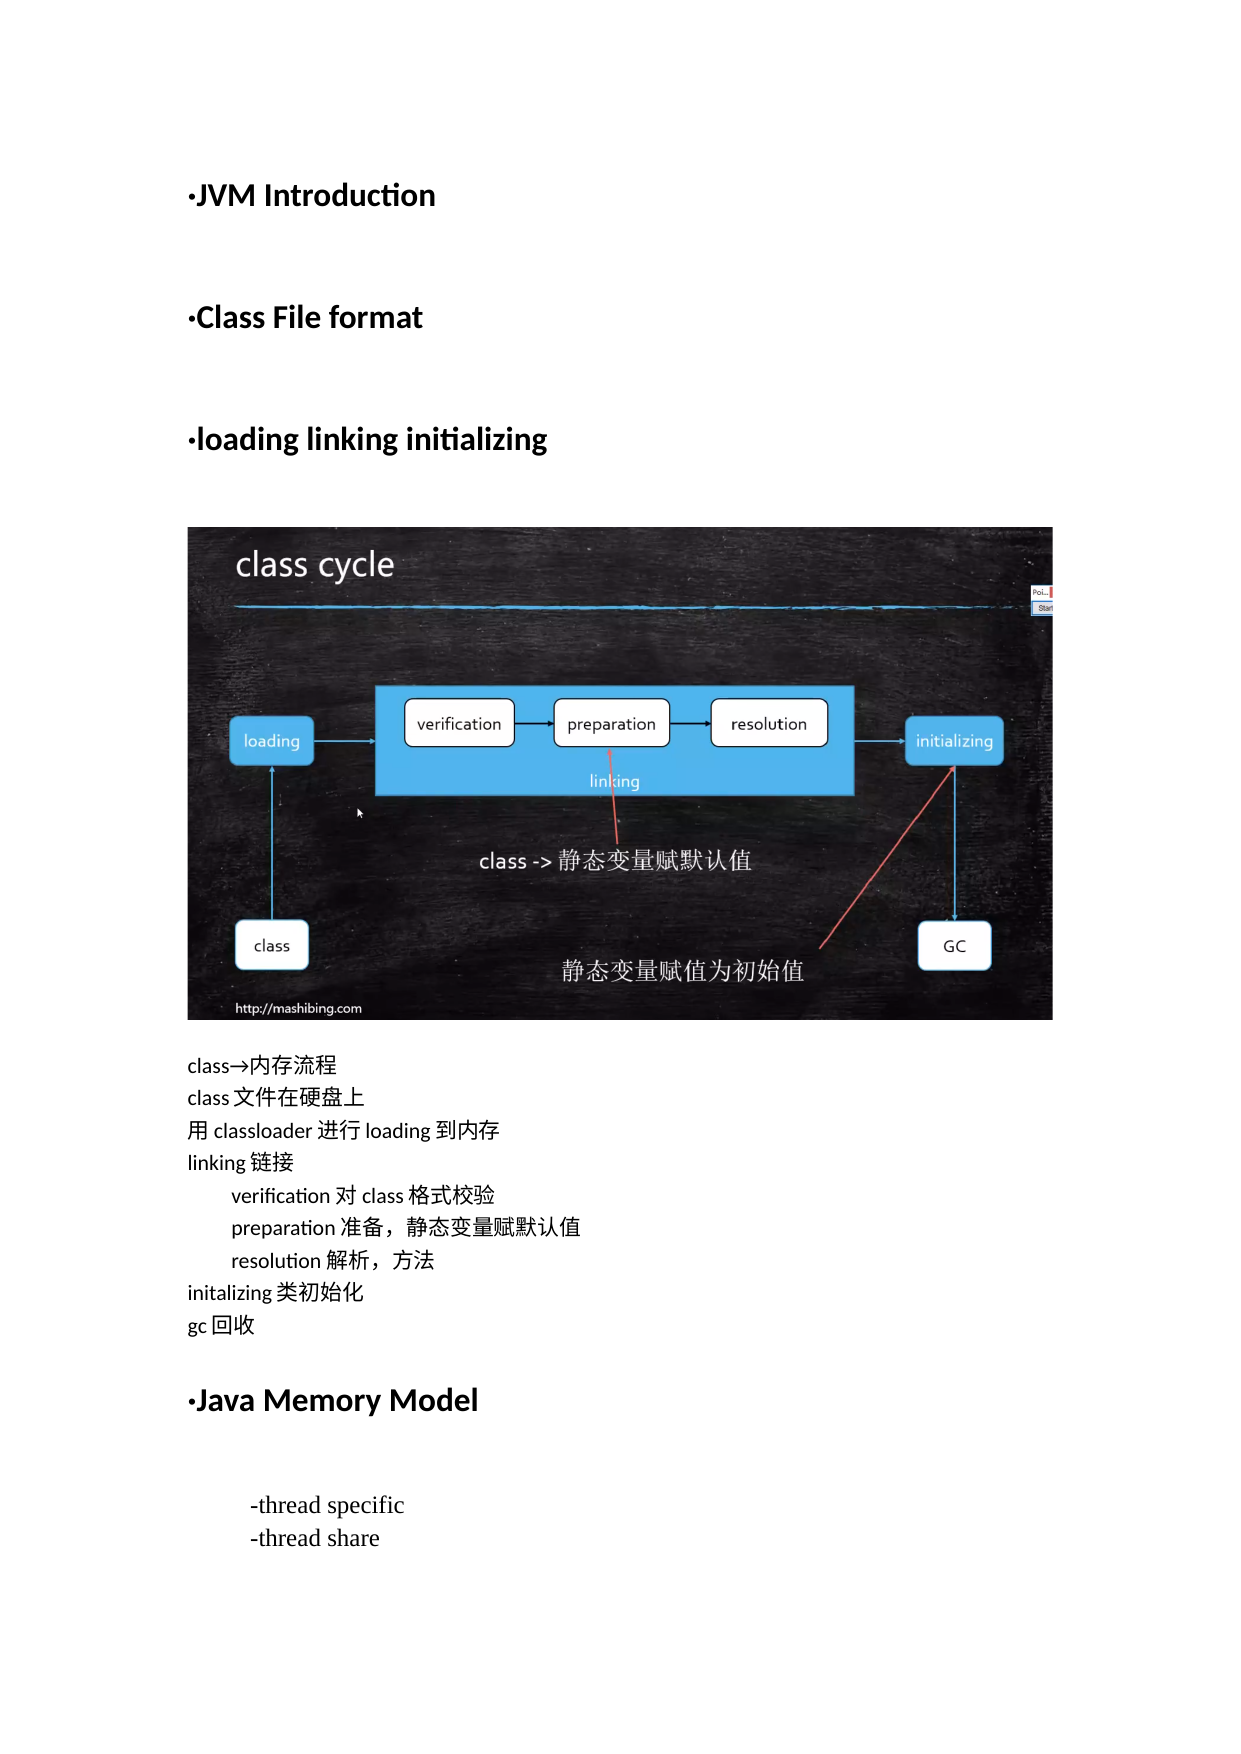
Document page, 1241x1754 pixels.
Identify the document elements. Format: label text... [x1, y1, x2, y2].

subtitle ·loading linking initializing [187, 406, 1053, 471]
text class文件在硬盘上 [187, 1080, 1053, 1112]
subtitle ·Class File format [187, 284, 1053, 349]
subtitle ·Java Memory Model [187, 1367, 1053, 1432]
text -thread specific [187, 1489, 1053, 1521]
text preparation 准备，静态变量赋默认值 [187, 1210, 1053, 1242]
text verification 对class格式校验 [187, 1177, 1053, 1210]
subtitle ·JVM Introduction [187, 162, 1053, 227]
text initalizing类初始化 [187, 1275, 1053, 1307]
text gc回收 [187, 1307, 1053, 1340]
text class→内存流程 [187, 1047, 1053, 1080]
text -thread share [187, 1521, 1053, 1554]
text resolution 解析，方法 [187, 1242, 1053, 1275]
text linking链接 [187, 1145, 1053, 1177]
picture [187, 527, 1053, 1020]
text 用classloader进行loading到内存 [187, 1112, 1053, 1145]
